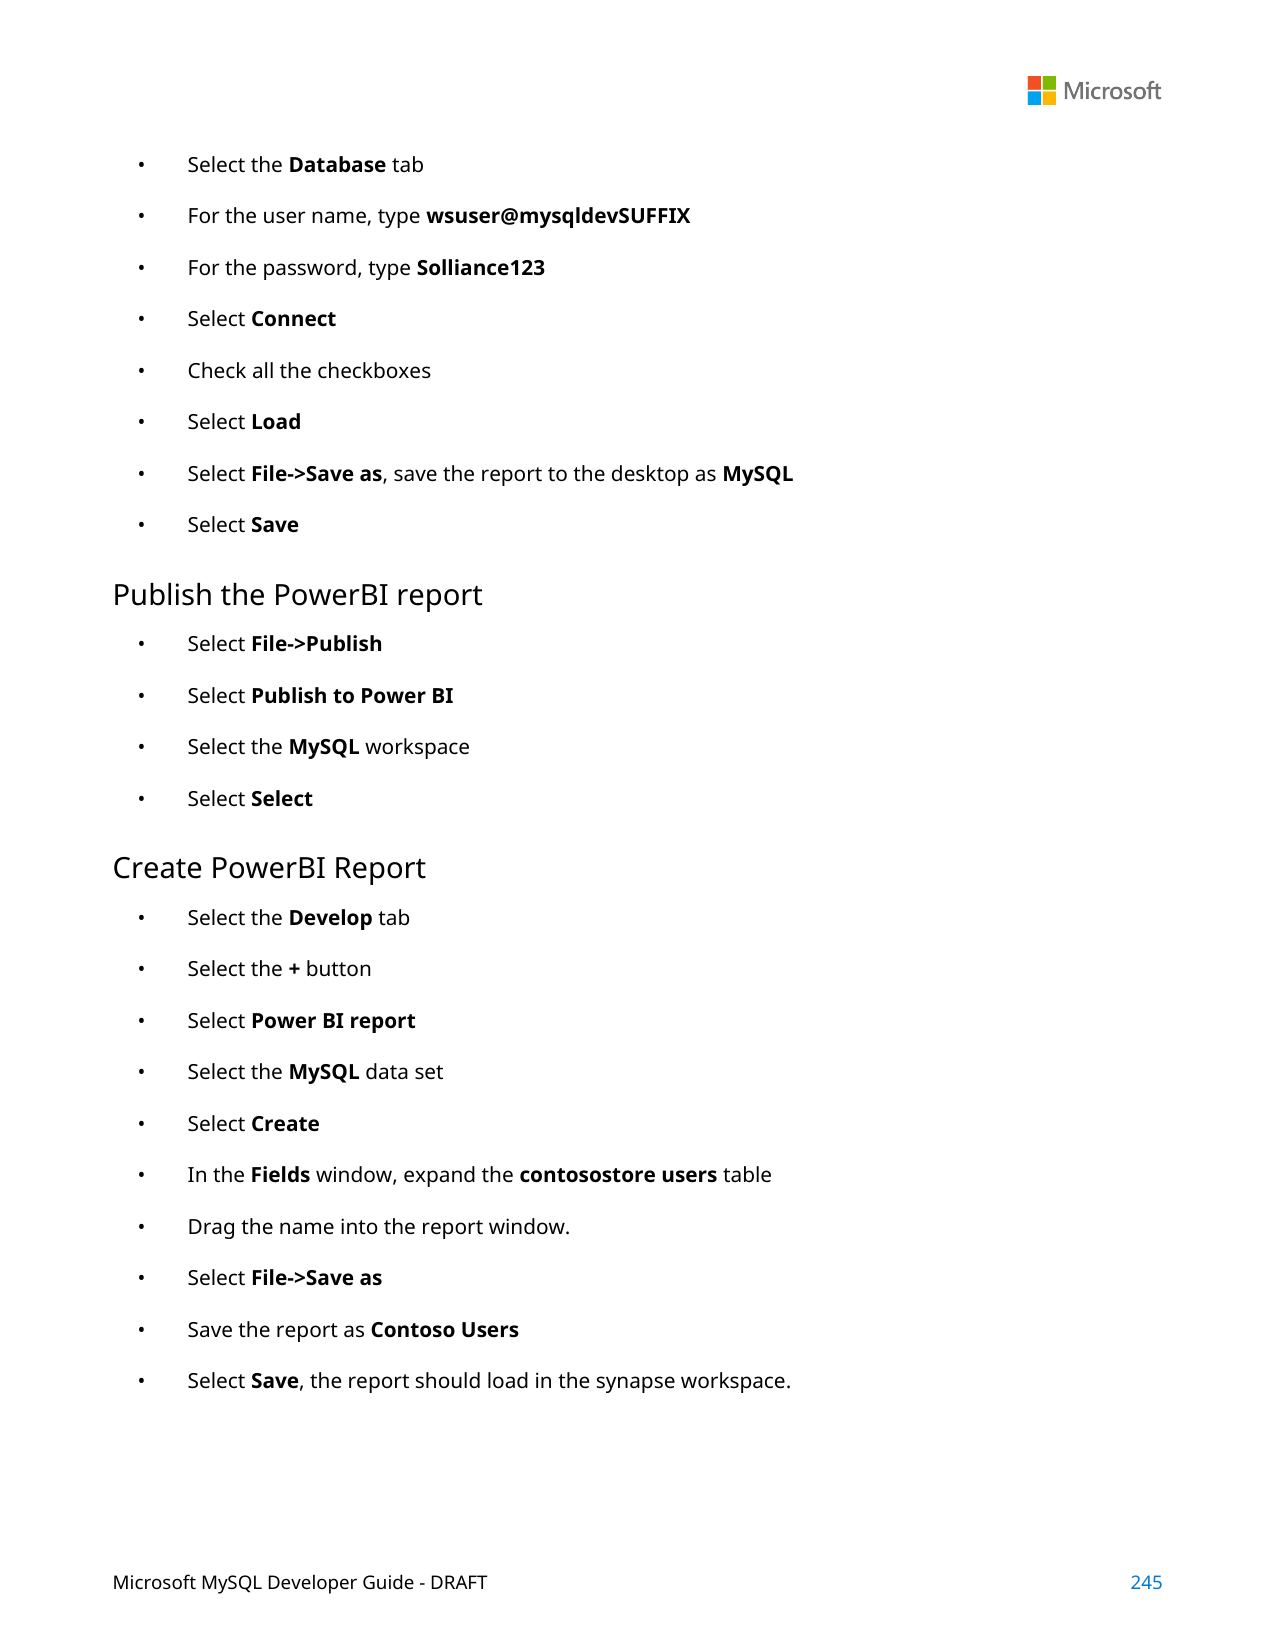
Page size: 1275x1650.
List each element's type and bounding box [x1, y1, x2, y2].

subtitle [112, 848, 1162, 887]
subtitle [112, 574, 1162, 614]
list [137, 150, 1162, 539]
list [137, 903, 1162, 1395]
picture [1026, 75, 1163, 107]
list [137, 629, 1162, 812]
